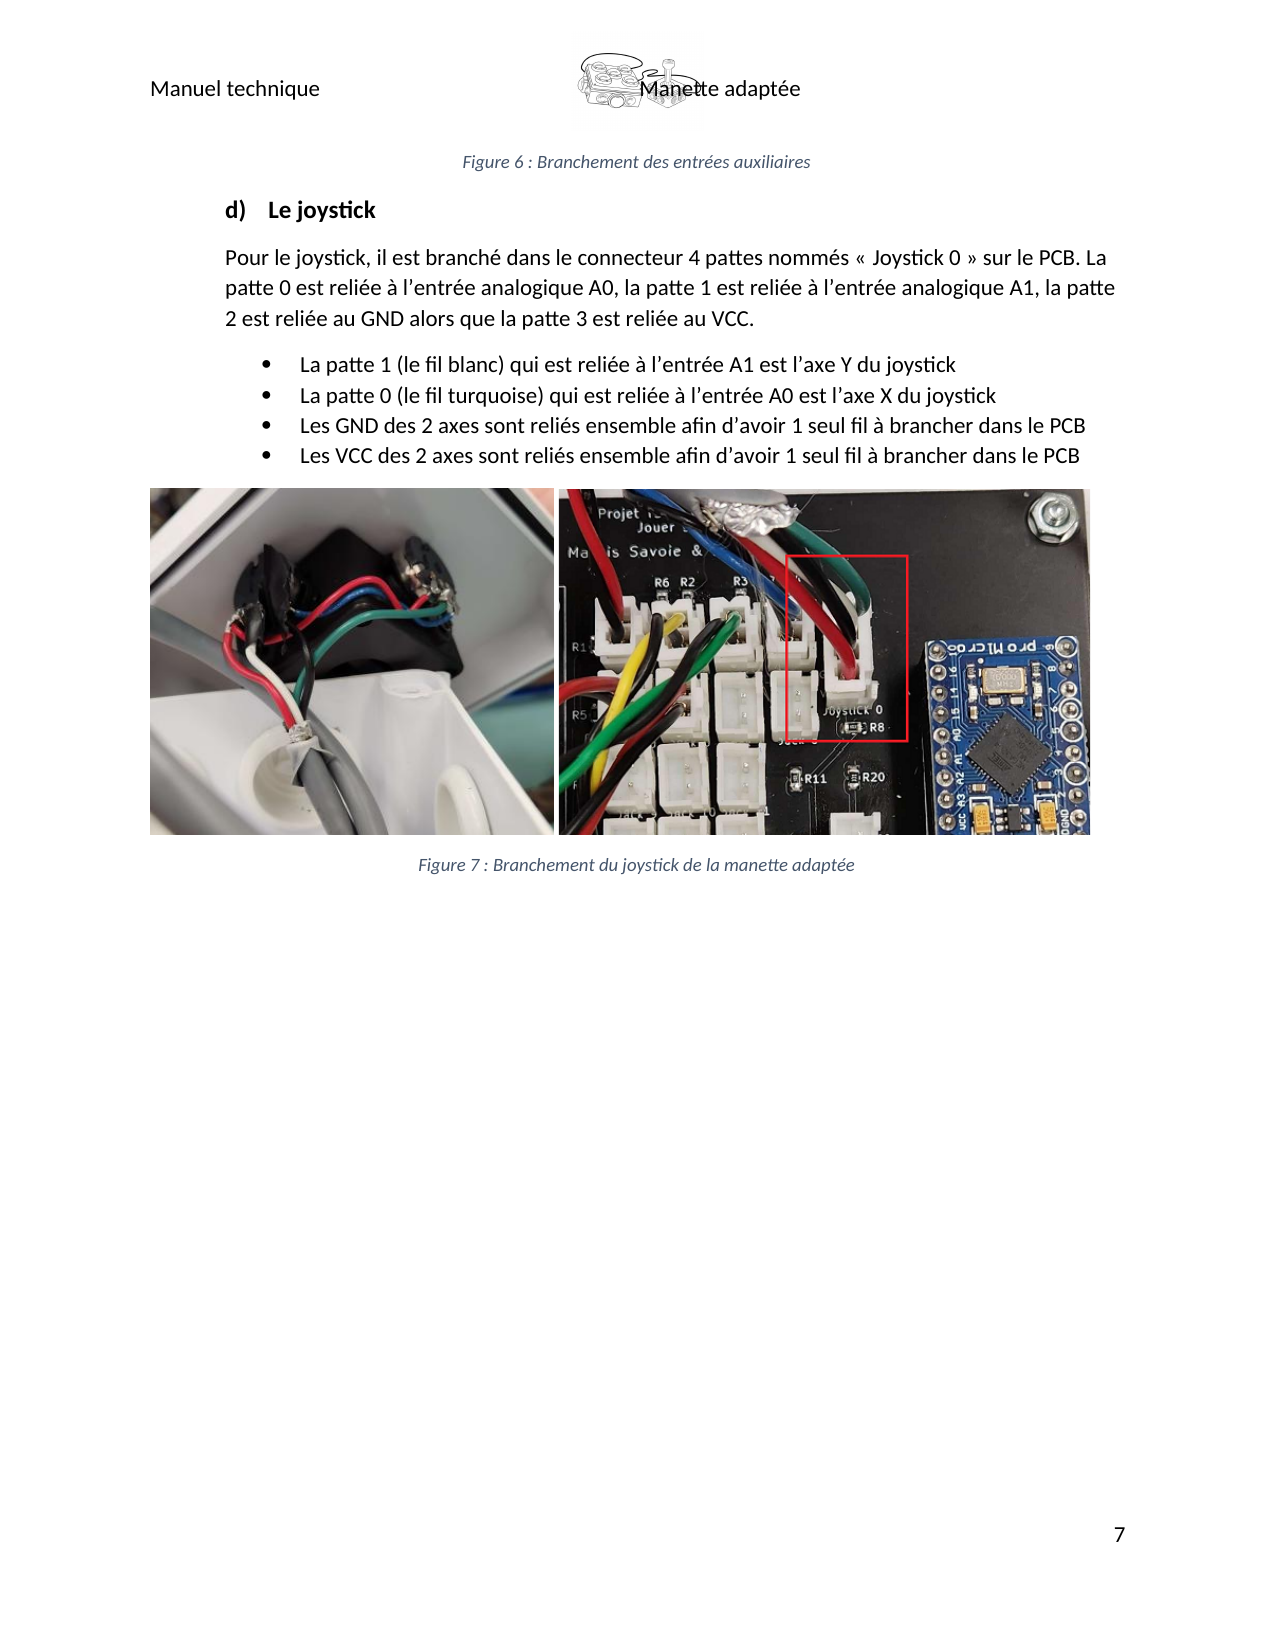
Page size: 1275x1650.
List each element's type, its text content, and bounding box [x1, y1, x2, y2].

picture [558, 489, 1091, 835]
list La patte 1 (le fil blanc) qui est reliée à l’entrée A1 est l’axe Y du joystick [262, 351, 1125, 379]
list Le joystick [225, 194, 1125, 224]
list Les VCC des 2 axes sont reliés ensemble afin d’avoir 1 seul fil à brancher dans le PCB [262, 441, 1125, 469]
text Pour le joystick, il est branché dans le connecteur 4 pattes nommés « Joystick 0 » sur le PCB. La patte 0 est reliée à l’entrée analogique A0, la patte 1 est reliée à l’entrée analogique A1, la patte 2 est reliée au GND alors que la patte 3 est reliée au VCC. [225, 243, 1125, 332]
picture [571, 31, 704, 131]
text Figure 7 : Branchement du joystick de la manette adaptée [150, 853, 1125, 876]
picture [150, 488, 554, 835]
list Les GND des 2 axes sont reliés ensemble afin d’avoir 1 seul fil à brancher dans le PCB [262, 411, 1125, 439]
text Figure 6 : Branchement des entrées auxiliaires [150, 150, 1125, 173]
list La patte 0 (le fil turquoise) qui est reliée à l’entrée A0 est l’axe X du joystick [262, 381, 1125, 409]
